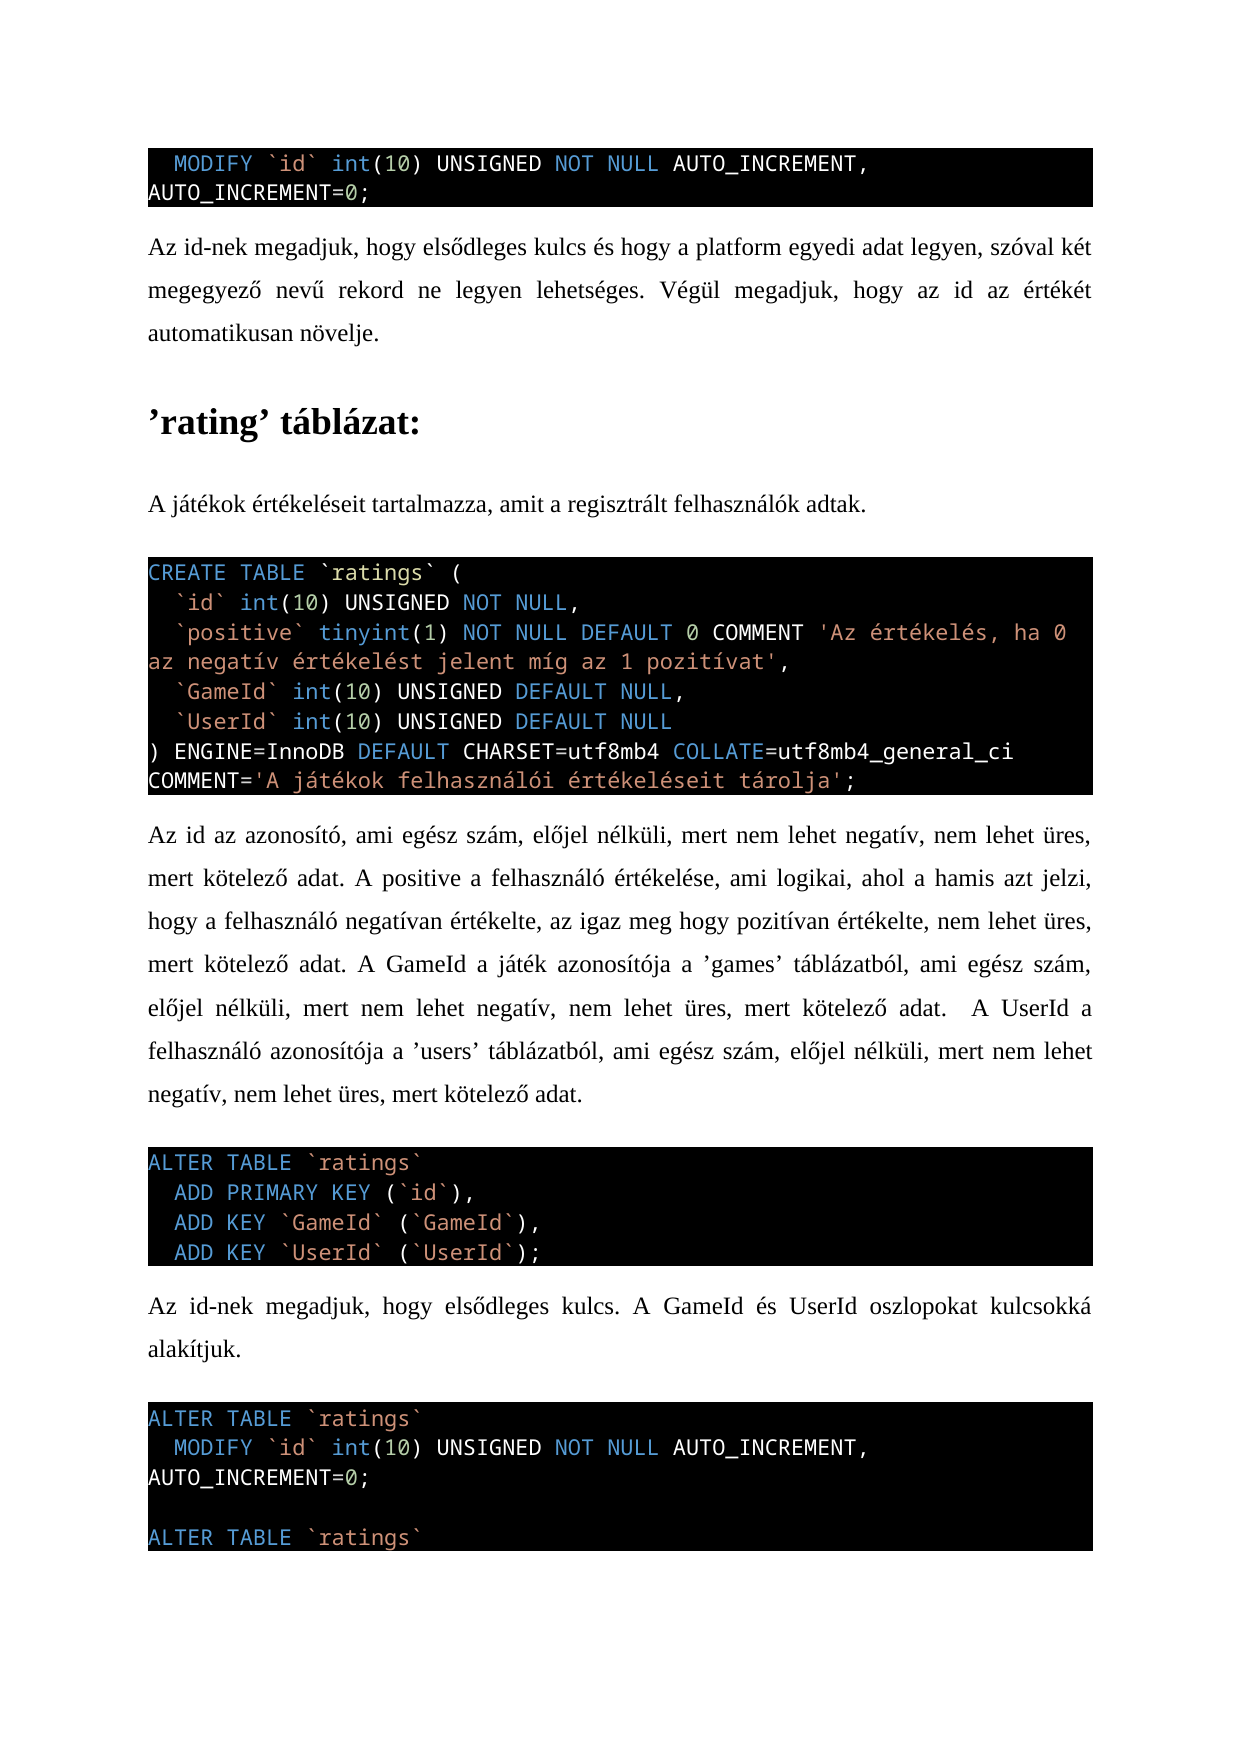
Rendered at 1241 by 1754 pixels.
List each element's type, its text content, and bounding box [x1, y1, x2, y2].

text Az id-nek megadjuk, hogy elsődleges kulcs és hogy a platform egyedi adat legyen, szóval két megegyező nevű rekord ne legyen lehetséges. Végül megadjuk, hogy az id az értékét automatikusan növelje. [148, 232, 1093, 347]
text ADD KEY `GameId` (`GameId`), [148, 1207, 1093, 1236]
text MODIFY `id` int(10) UNSIGNED NOT NULL AUTO_INCREMENT, AUTO_INCREMENT=0; [148, 1432, 1093, 1522]
text ALTER TABLE `ratings` [148, 1402, 1093, 1432]
text ADD KEY `UserId` (`UserId`); [148, 1236, 1093, 1266]
text A játékok értékeléseit tartalmazza, amit a regisztrált felhasználók adtak. [148, 489, 1093, 517]
text `id` int(10) UNSIGNED NOT NULL, [148, 587, 1093, 616]
text `positive` tinyint(1) NOT NULL DEFAULT 0 COMMENT 'Az értékelés, ha 0 az negatív értékelést jelent míg az 1 pozitívat', [148, 616, 1093, 676]
subtitle ’rating’ táblázat: [148, 399, 1093, 442]
text MODIFY `id` int(10) UNSIGNED NOT NULL AUTO_INCREMENT, AUTO_INCREMENT=0; [148, 148, 1093, 207]
text ALTER TABLE `ratings` [148, 1147, 1093, 1177]
text Az id-nek megadjuk, hogy elsődleges kulcs. A GameId és UserId oszlopokat kulcsokká alakítjuk. [148, 1291, 1093, 1363]
text Az id az azonosító, ami egész szám, előjel nélküli, mert nem lehet negatív, nem lehet üres, mert kötelező adat. A positive a felhasználó értékelése, ami logikai, ahol a hamis azt jelzi, hogy a felhasználó negatívan értékelte, az igaz meg hogy pozitívan értékelte, nem lehet üres, mert kötelező adat. A GameId a játék azonosítója a ’games’ táblázatból, ami egész szám, előjel nélküli, mert nem lehet negatív, nem lehet üres, mert kötelező adat. A UserId a felhasználó azonosítója a ’users’ táblázatból, ami egész szám, előjel nélküli, mert nem lehet negatív, nem lehet üres, mert kötelező adat. [148, 820, 1093, 1108]
text `UserId` int(10) UNSIGNED DEFAULT NULL [148, 706, 1093, 736]
text ) ENGINE=InnoDB DEFAULT CHARSET=utf8mb4 COLLATE=utf8mb4_general_ci COMMENT='A játékok felhasználói értékeléseit tárolja'; [148, 736, 1093, 795]
text `GameId` int(10) UNSIGNED DEFAULT NULL, [148, 676, 1093, 706]
text CREATE TABLE `ratings` ( [148, 557, 1093, 587]
text ADD PRIMARY KEY (`id`), [148, 1177, 1093, 1207]
text ALTER TABLE `ratings` [148, 1522, 1093, 1551]
